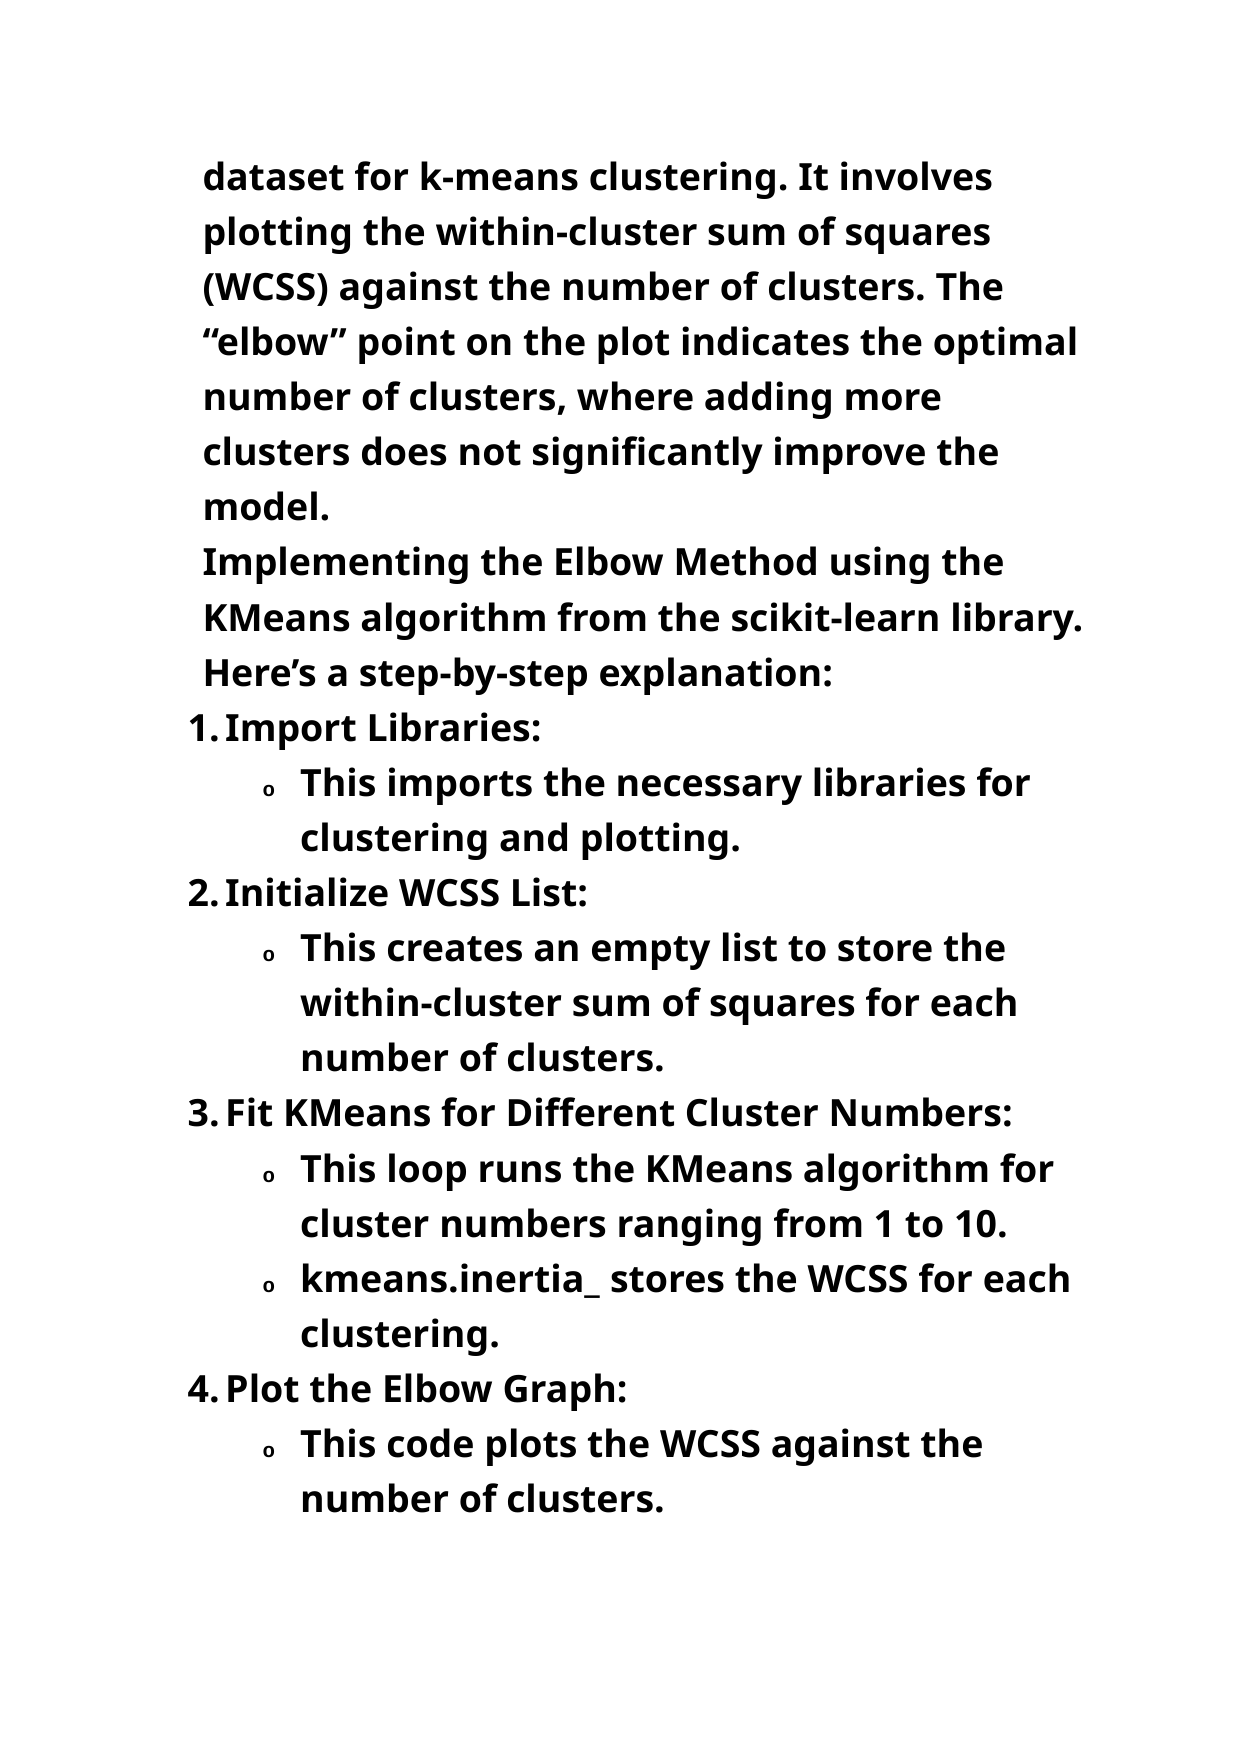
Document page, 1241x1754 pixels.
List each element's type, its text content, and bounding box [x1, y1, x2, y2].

list Fit KMeans for Different Cluster Numbers: [187, 1087, 1090, 1138]
list Implementing the Elbow Method using the KMeans algorithm from the scikit-learn library. Here’s a step-by-step explanation: [202, 536, 1090, 697]
list This imports the necessary libraries for clustering and plotting. [262, 756, 1090, 862]
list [202, 150, 1090, 532]
list This code plots the WCSS against the number of clusters. [262, 1417, 1090, 1523]
list kmeans.inertia_ stores the WCSS for each clustering. [262, 1252, 1090, 1358]
list Initialize WCSS List: [187, 866, 1090, 917]
list Plot the Elbow Graph: [187, 1362, 1090, 1413]
list This loop runs the KMeans algorithm for cluster numbers ranging from 1 to 10. [262, 1142, 1090, 1248]
list This creates an empty list to store the within-cluster sum of squares for each number of clusters. [262, 921, 1090, 1083]
list Import Libraries: [187, 701, 1090, 752]
